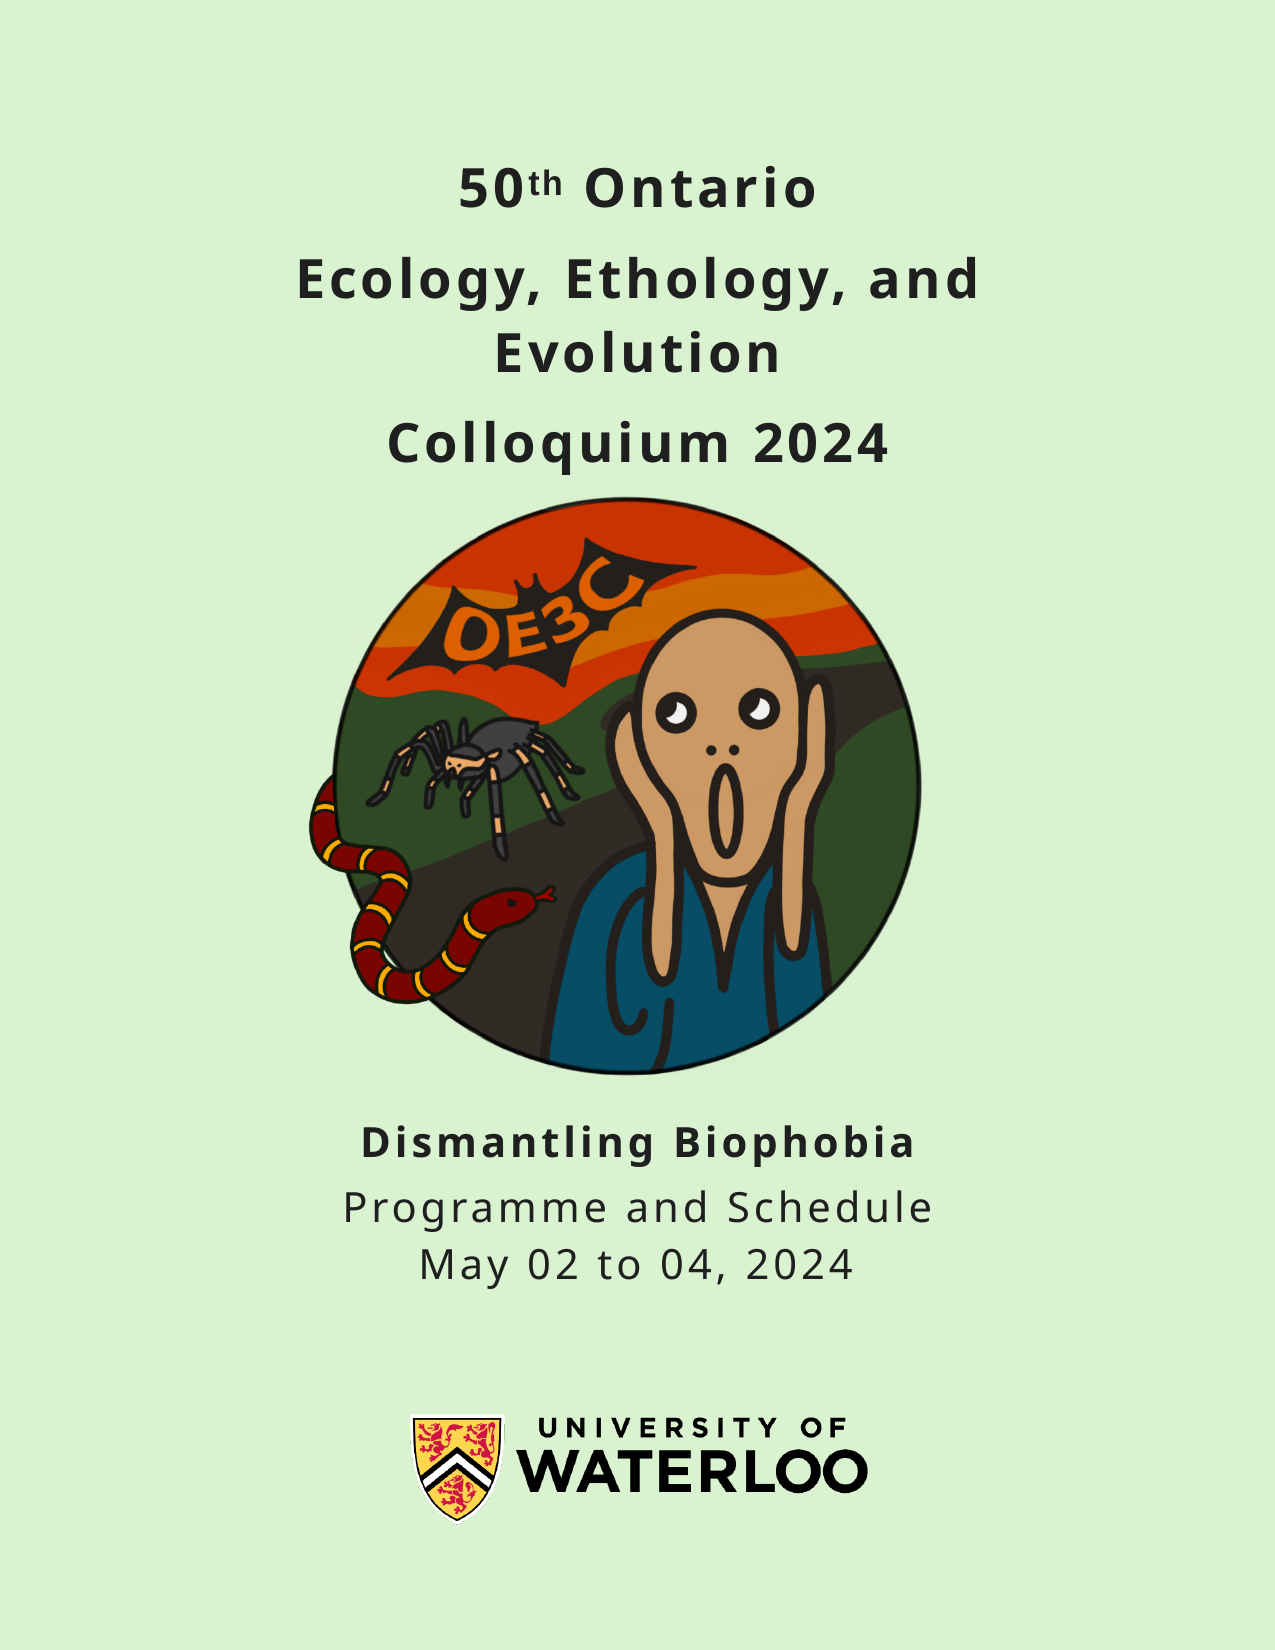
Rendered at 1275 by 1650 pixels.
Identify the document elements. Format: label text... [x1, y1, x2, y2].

text Programme and Schedule [150, 1178, 1125, 1235]
picture [397, 1397, 880, 1533]
text Ecology, Ethology, and Evolution [150, 240, 1125, 388]
picture [265, 478, 1010, 1097]
text 50ᵗʰ Ontario [150, 150, 1125, 224]
text May 02 to 04, 2024 [150, 1235, 1125, 1326]
text Dismantling Biophobia [150, 1113, 1125, 1170]
